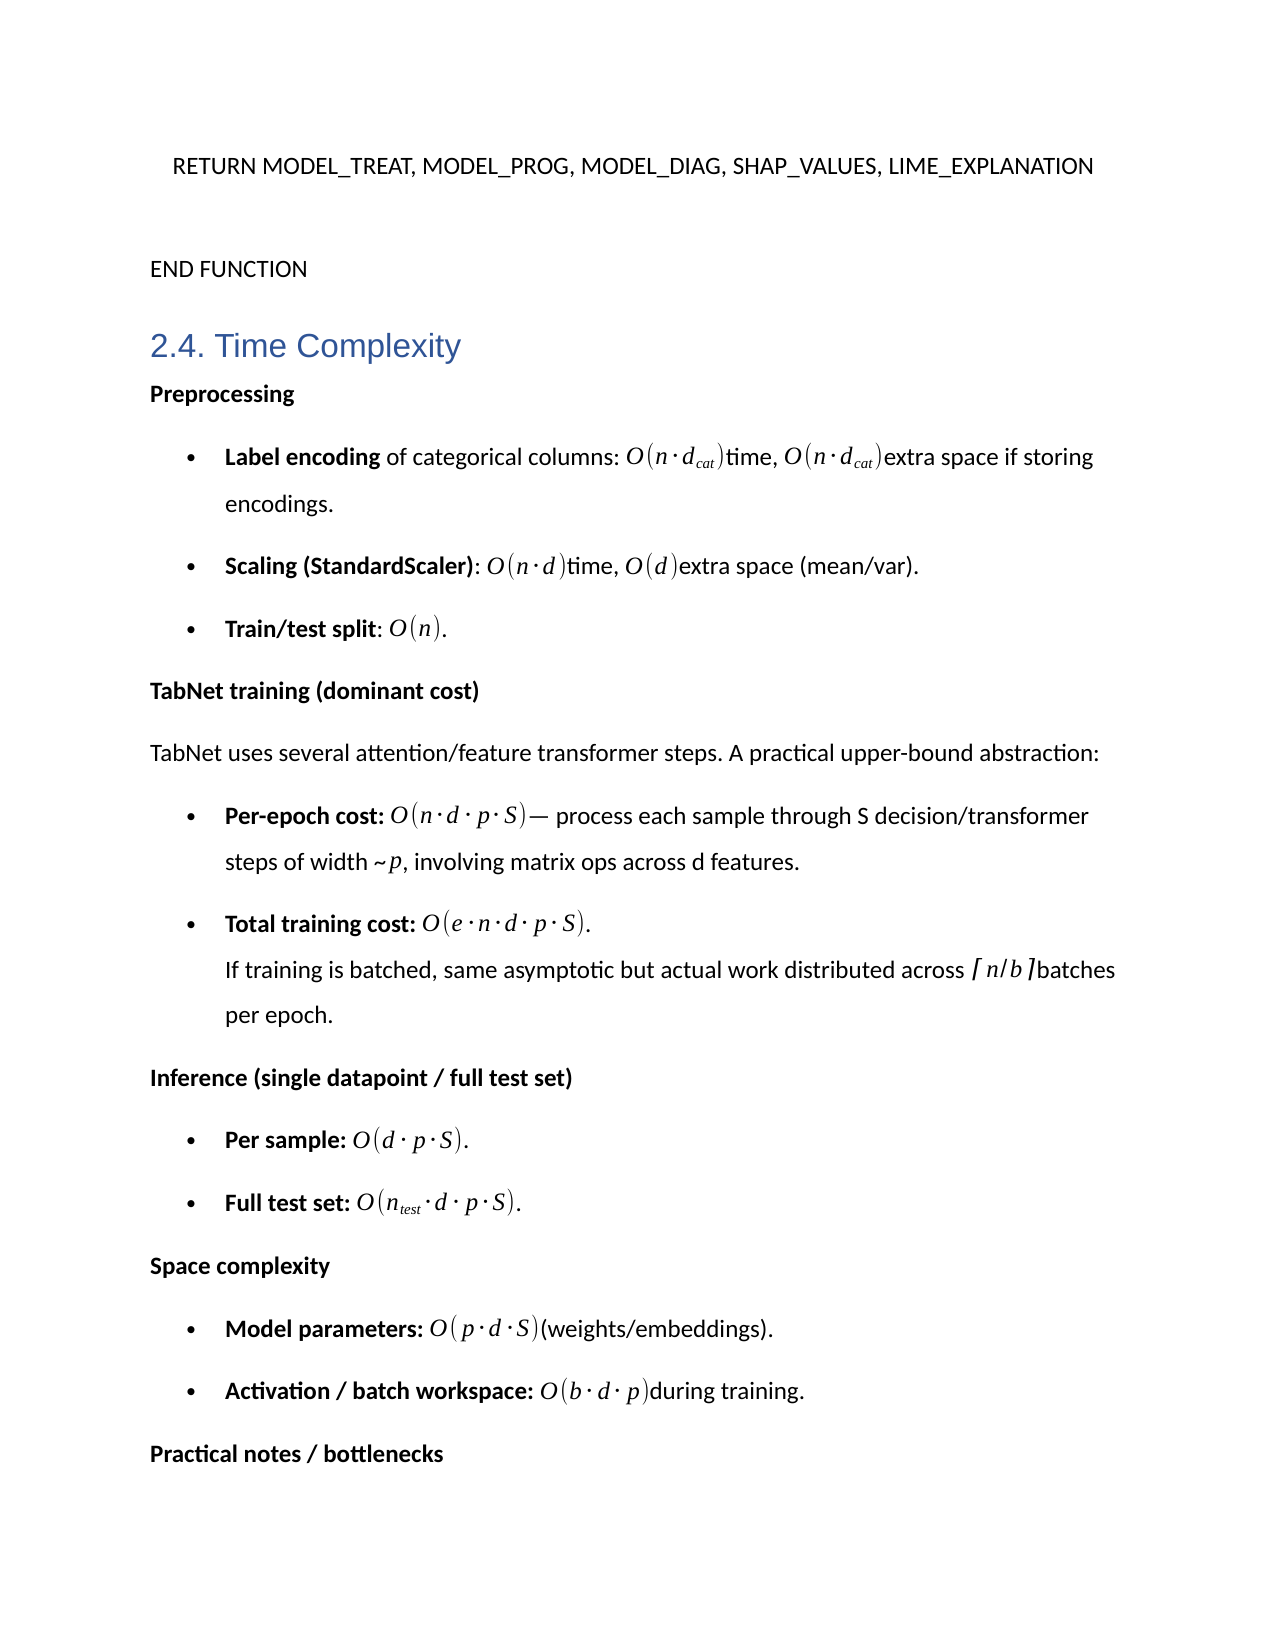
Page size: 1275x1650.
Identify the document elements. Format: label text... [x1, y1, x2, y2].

list Per-epoch cost: — process each sample through S decision/transformer steps of width ~, involving matrix ops across d features. [187, 800, 1125, 876]
text Preprocessing [150, 378, 1125, 409]
text TabNet uses several attention/feature transformer steps. A practical upper-bound abstraction: [150, 737, 1125, 768]
list Scaling (StandardScaler): time, extra space (mean/var). [187, 550, 1125, 581]
list Total training cost: . If training is batched, same asymptotic but actual work distributed across batches per epoch. [187, 908, 1125, 1030]
text Practical notes / bottlenecks [150, 1438, 1125, 1468]
list Activation / batch workspace: during training. [187, 1375, 1125, 1406]
list Label encoding of categorical columns: time, extra space if storing encodings. [187, 441, 1125, 518]
text END FUNCTION [150, 253, 1125, 284]
list Full test set: . [187, 1187, 1125, 1219]
text Space complexity [150, 1251, 1125, 1281]
list Model parameters: (weights/embeddings). [187, 1313, 1125, 1343]
list Per sample: . [187, 1124, 1125, 1155]
text TabNet training (dominant cost) [150, 675, 1125, 706]
list Train/test split: . [187, 613, 1125, 643]
text Inference (single datapoint / full test set) [150, 1062, 1125, 1092]
subtitle 2.4. Time Complexity [150, 326, 1125, 364]
text RETURN MODEL_TREAT, MODEL_PROG, MODEL_DIAG, SHAP_VALUES, LIME_EXPLANATION [150, 150, 1125, 181]
